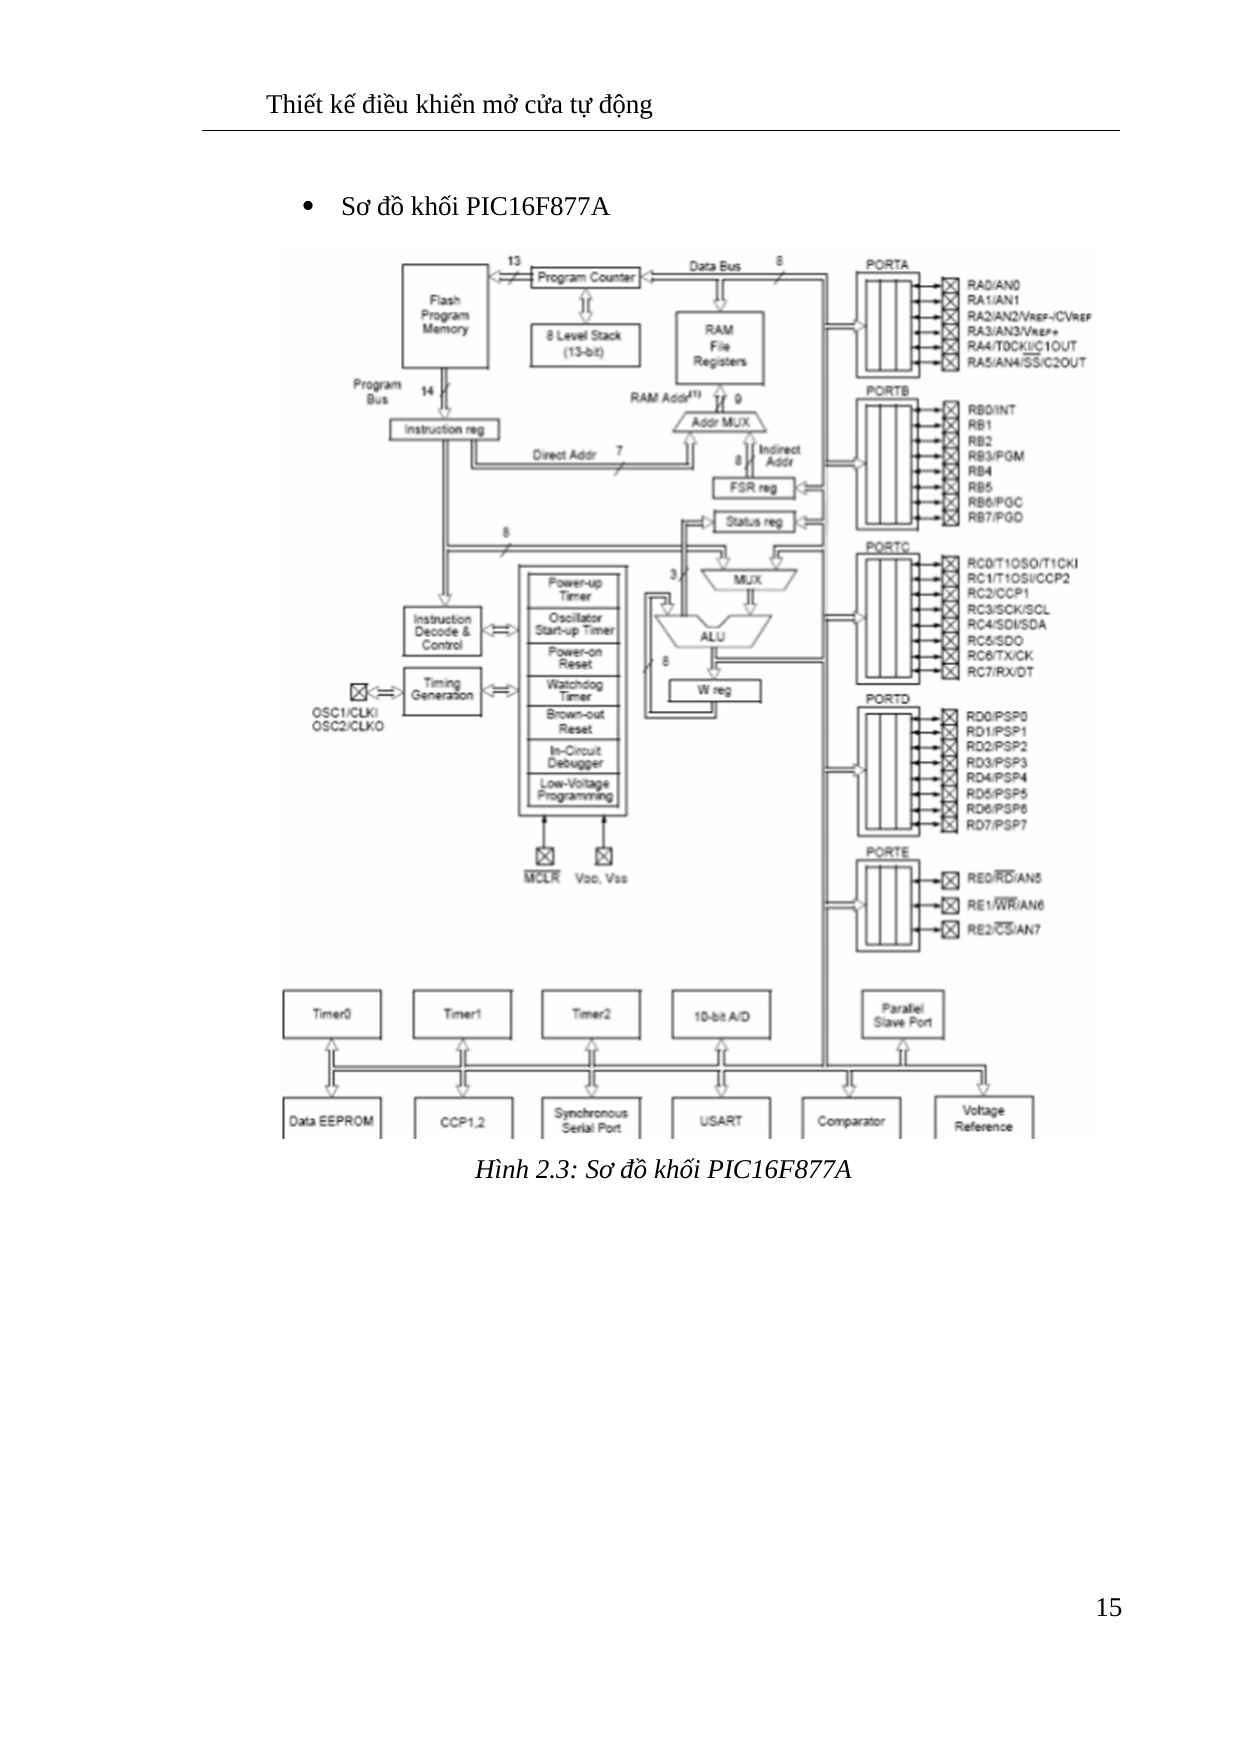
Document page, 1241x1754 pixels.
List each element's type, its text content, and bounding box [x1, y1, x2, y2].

subtitle Hình 2.3: Sơ đồ khối PIC16F877A [207, 1154, 1122, 1185]
list Sơ đồ khối PIC16F877A [303, 190, 1122, 221]
picture [278, 249, 1109, 1139]
